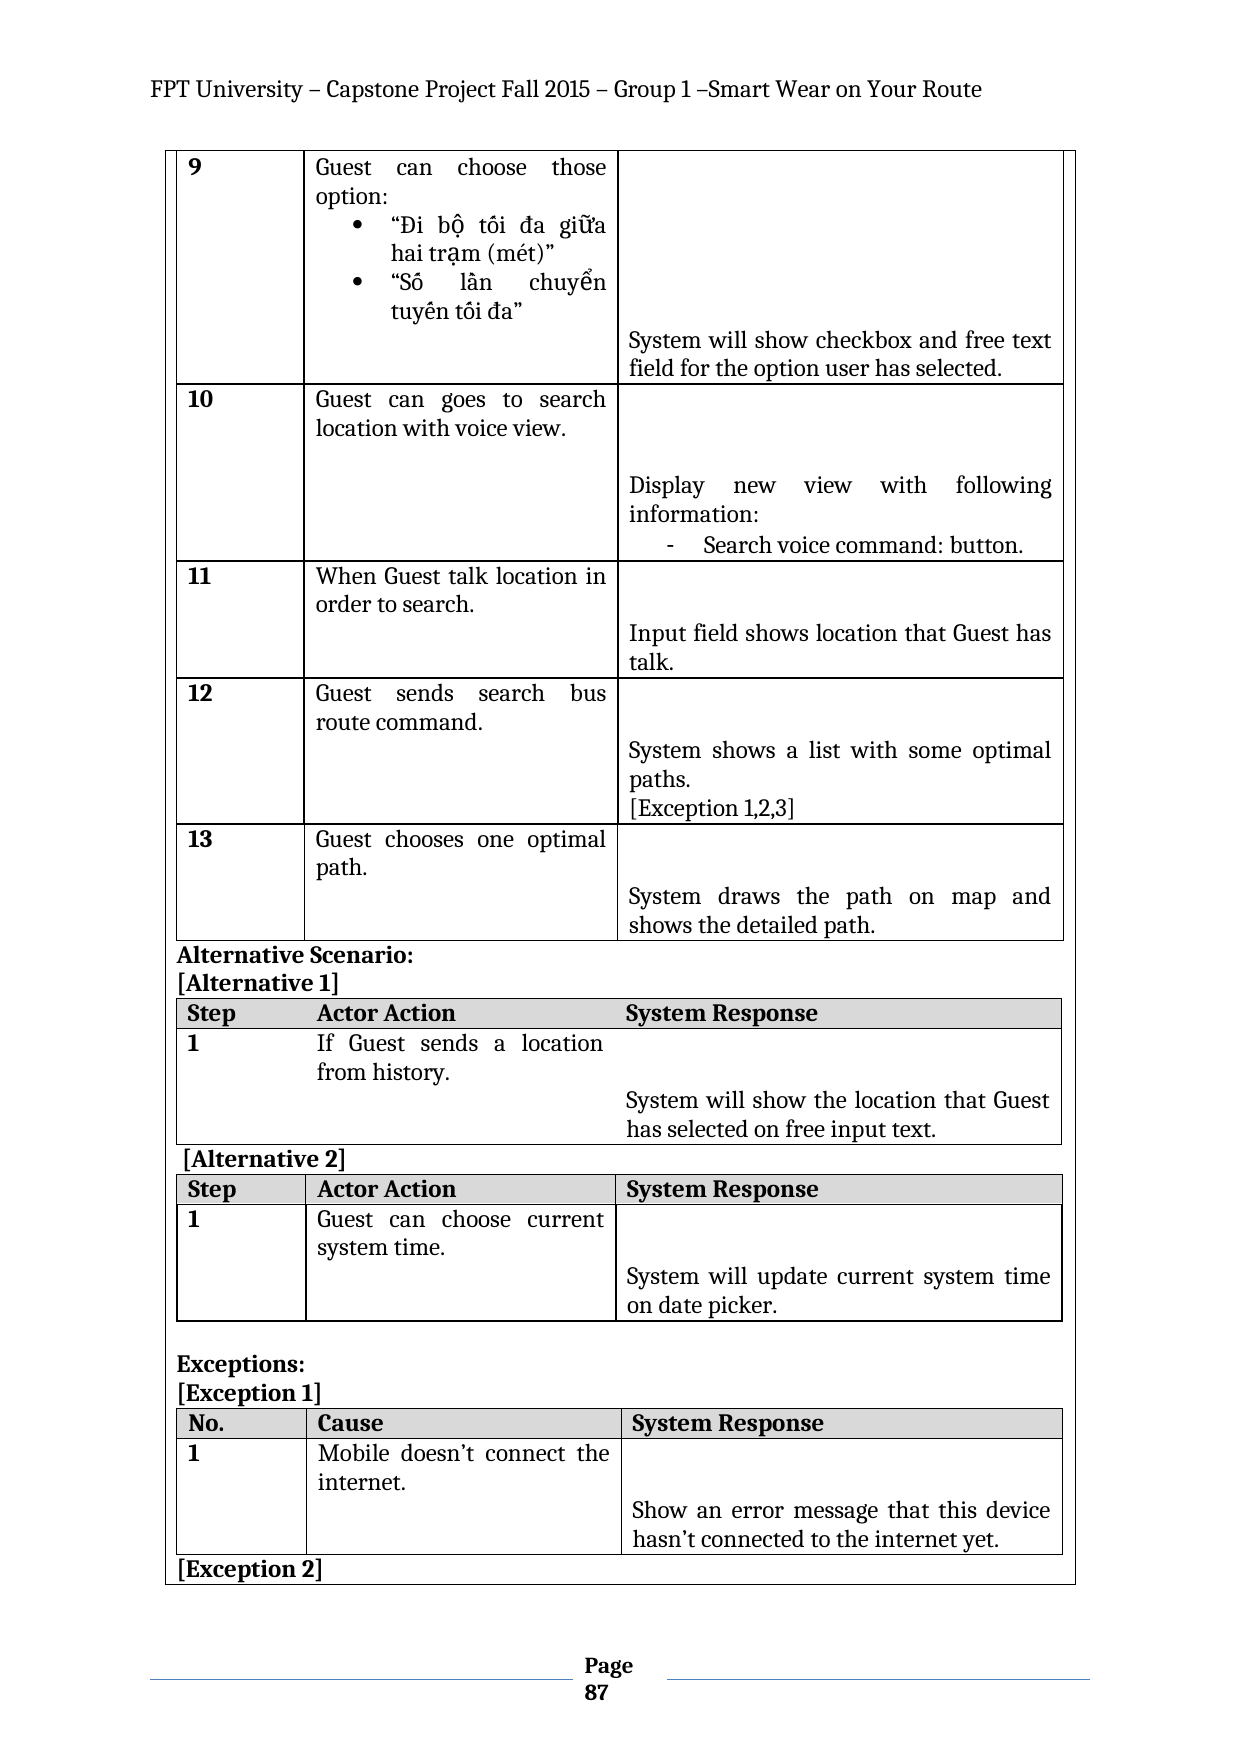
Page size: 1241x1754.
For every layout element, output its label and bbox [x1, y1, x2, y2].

table_cell [166, 151, 1075, 1583]
